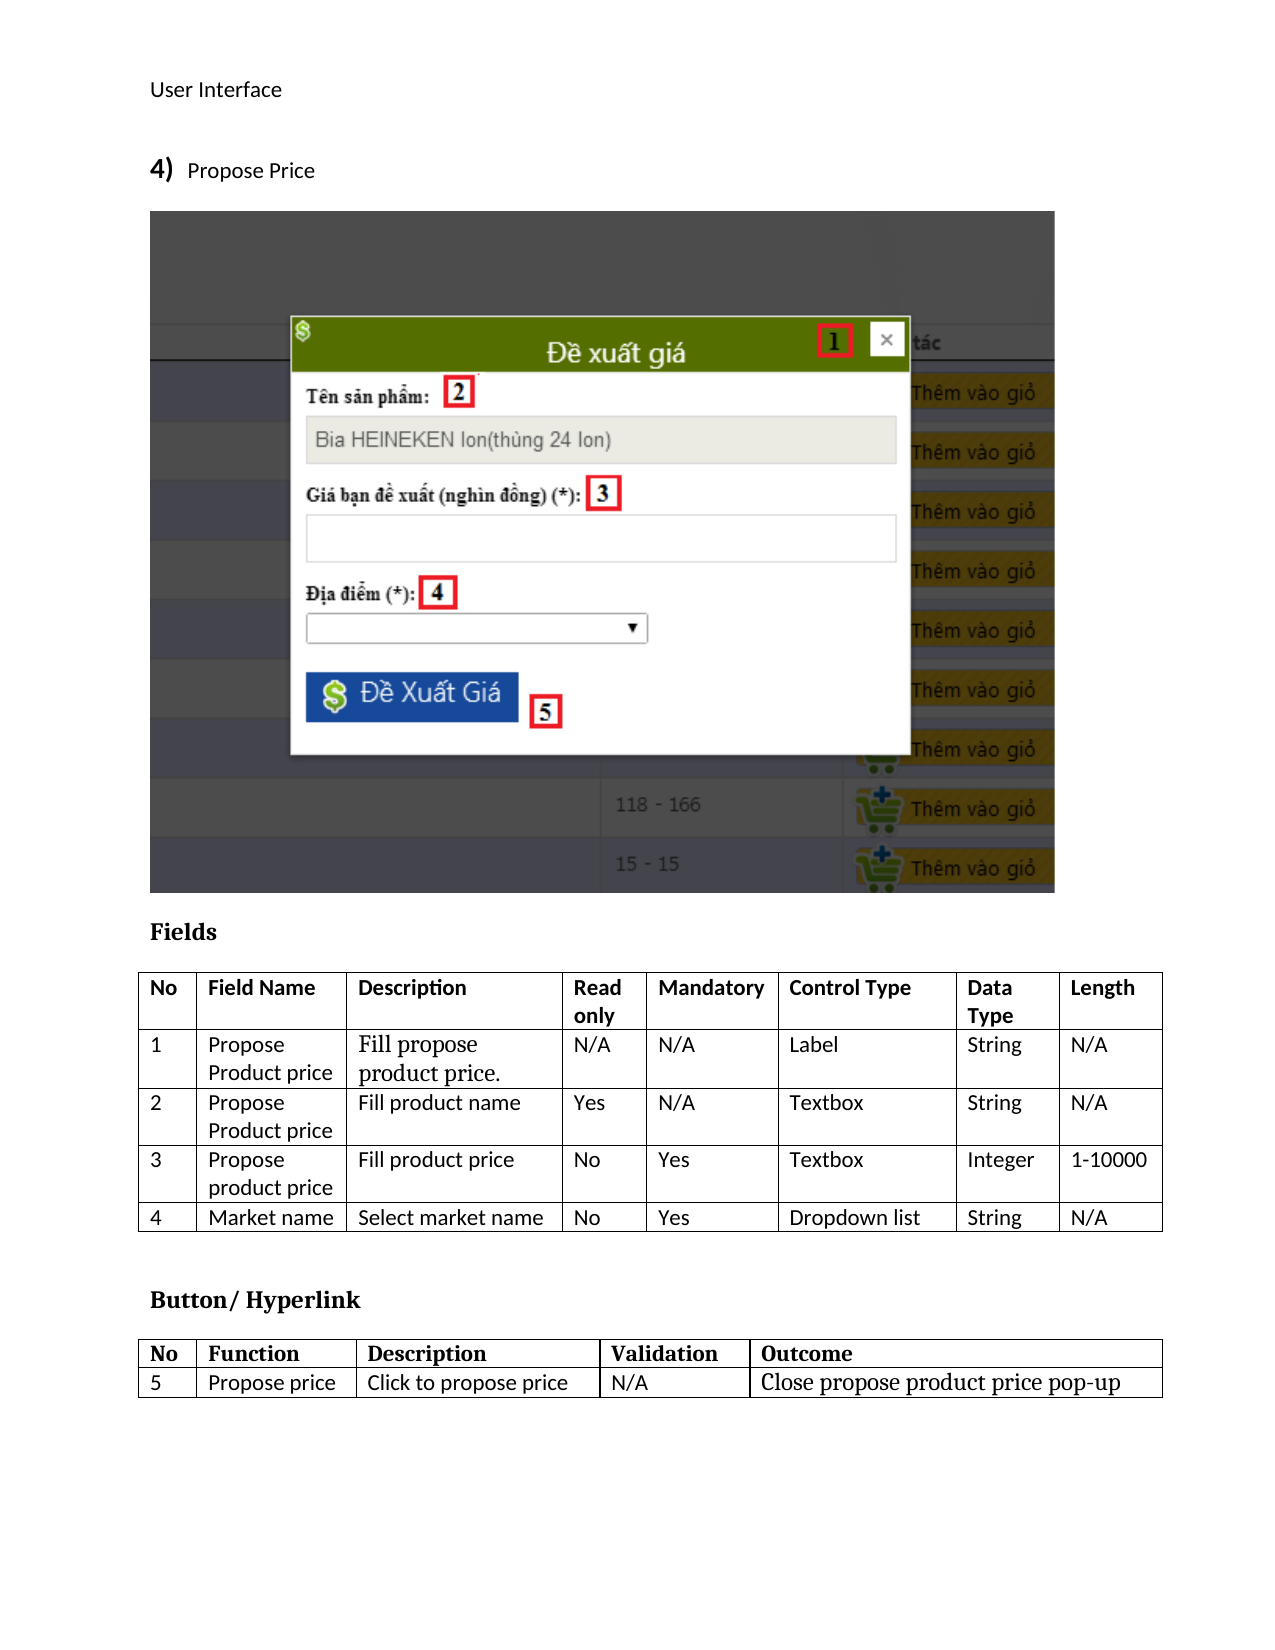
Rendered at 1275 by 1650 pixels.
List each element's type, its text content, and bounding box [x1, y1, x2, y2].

table_cell Click to propose price [357, 1368, 599, 1397]
table_header Outcome [751, 1340, 1162, 1367]
table_cell String [957, 1030, 1059, 1087]
table_header Validation [601, 1340, 749, 1367]
table_cell N/A [1060, 1089, 1162, 1144]
table_cell String [957, 1089, 1059, 1144]
table_cell Fill propose product price. [347, 1030, 562, 1087]
table_cell N/A [647, 1030, 778, 1087]
table_header No [139, 973, 196, 1029]
table_cell No [563, 1203, 646, 1231]
text Fields [150, 918, 1125, 947]
table_cell Textbox [779, 1146, 956, 1202]
table_header Description [357, 1340, 599, 1367]
table_cell Yes [563, 1089, 646, 1144]
table_cell Select market name [347, 1203, 562, 1231]
table_cell Yes [647, 1203, 778, 1231]
table_cell Fill product price [347, 1146, 562, 1202]
table_cell Dropdown list [779, 1203, 956, 1231]
table_header Control Type [779, 973, 956, 1029]
table_header Field Name [197, 973, 346, 1029]
table_cell Propose product price [197, 1146, 346, 1202]
table_cell Close propose product price pop-up [751, 1368, 1162, 1397]
table_header No [139, 1340, 196, 1367]
table_cell 4 [139, 1203, 196, 1231]
table_cell N/A [563, 1030, 646, 1087]
text Button/ Hyperlink [150, 1286, 1125, 1314]
picture [150, 211, 1055, 893]
table_cell 3 [139, 1146, 196, 1202]
table_cell 1-10000 [1060, 1146, 1162, 1202]
table_cell Textbox [779, 1089, 956, 1144]
table_cell Integer [957, 1146, 1059, 1202]
table_cell N/A [1060, 1203, 1162, 1231]
table_cell Market name [197, 1203, 346, 1231]
table_cell No [563, 1146, 646, 1202]
table_cell N/A [647, 1089, 778, 1144]
table_cell String [957, 1203, 1059, 1231]
table_cell Propose Product price [197, 1030, 346, 1087]
table_header Description [347, 973, 562, 1029]
table_header Data Type [957, 973, 1059, 1029]
table_cell Propose Product price [197, 1089, 346, 1144]
list Propose Price [150, 150, 1125, 186]
table_header Length [1060, 973, 1162, 1029]
table_cell Fill product name [347, 1089, 562, 1144]
table_cell N/A [601, 1368, 749, 1397]
table_cell 2 [139, 1089, 196, 1144]
table_cell Yes [647, 1146, 778, 1202]
table_cell 5 [139, 1368, 196, 1397]
table_cell Propose price [197, 1368, 356, 1397]
table_cell 1 [139, 1030, 196, 1087]
table_header Function [197, 1340, 356, 1367]
table_cell Label [779, 1030, 956, 1087]
table_header Mandatory [647, 973, 778, 1029]
table_header Read only [563, 973, 646, 1029]
table_cell N/A [1060, 1030, 1162, 1087]
